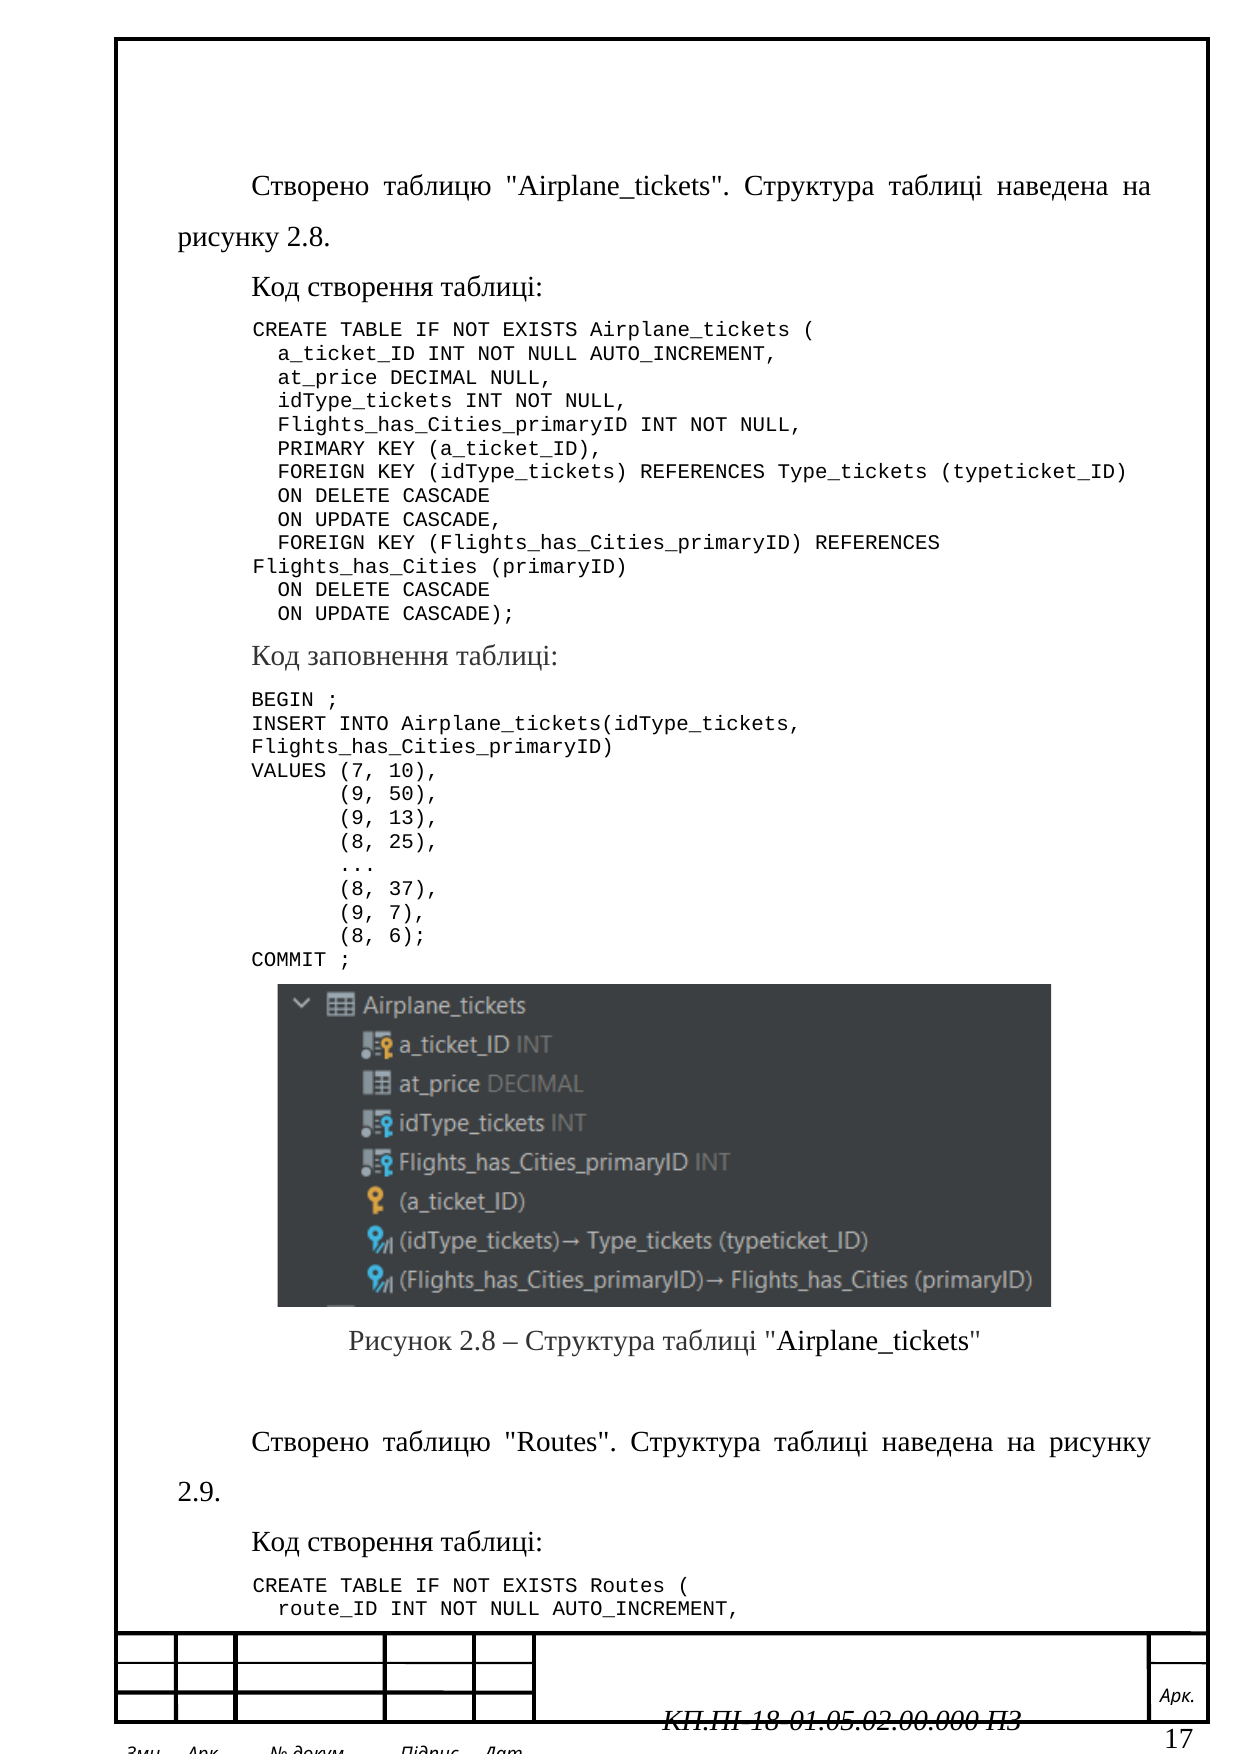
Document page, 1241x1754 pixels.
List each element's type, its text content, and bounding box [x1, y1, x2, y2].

text Код створення таблиці: [177, 1524, 1152, 1558]
list ON UPDATE CASCADE); [252, 603, 1152, 627]
list (9, 7), [251, 902, 1152, 925]
list CREATE TABLE IF NOT EXISTS Routes ( [252, 1574, 1152, 1598]
list INSERT INTO Airplane_tickets(idType_tickets, Flights_has_Cities_primaryID) [251, 712, 1152, 760]
list FOREIGN KEY (idType_tickets) REFERENCES Type_tickets (typeticket_ID) [252, 461, 1152, 485]
list Код заповнення таблиці: [177, 638, 1152, 672]
list (9, 50), [251, 783, 1152, 807]
list ON UPDATE CASCADE, [252, 508, 1152, 532]
list ... [251, 854, 1152, 878]
list (8, 6); [251, 925, 1152, 949]
list Flights_has_Cities_primaryID INT NOT NULL, [252, 414, 1152, 438]
list Рисунок 2.8 – Структура таблиці "Airplane_tickets" [177, 1323, 1152, 1357]
list ON DELETE CASCADE [252, 485, 1152, 508]
list (9, 13), [251, 807, 1152, 831]
text Створено таблицю "Routes". Структура таблиці наведена на рисунку 2.9. [177, 1424, 1152, 1507]
list PRIMARY KEY (a_ticket_ID), [252, 438, 1152, 461]
list (8, 37), [251, 878, 1152, 902]
picture [277, 984, 1052, 1307]
list at_price DECIMAL NULL, [252, 367, 1152, 390]
list CREATE TABLE IF NOT EXISTS Airplane_tickets ( [252, 319, 1152, 343]
list COMMIT ; [251, 949, 1152, 973]
list a_ticket_ID INT NOT NULL AUTO_INCREMENT, [252, 343, 1152, 367]
list route_ID INT NOT NULL AUTO_INCREMENT, [252, 1598, 1152, 1622]
list ON DELETE CASCADE [252, 579, 1152, 603]
list BEGIN ; [251, 689, 1152, 712]
list idType_tickets INT NOT NULL, [252, 390, 1152, 414]
list (8, 25), [251, 831, 1152, 854]
text Код створення таблиці: [177, 269, 1152, 303]
list FOREIGN KEY (Flights_has_Cities_primaryID) REFERENCES Flights_has_Cities (primaryID) [252, 532, 1152, 579]
list VALUES (7, 10), [251, 760, 1152, 783]
text Створено таблицю "Airplane_tickets". Структура таблиці наведена на рисунку 2.8. [177, 168, 1152, 252]
